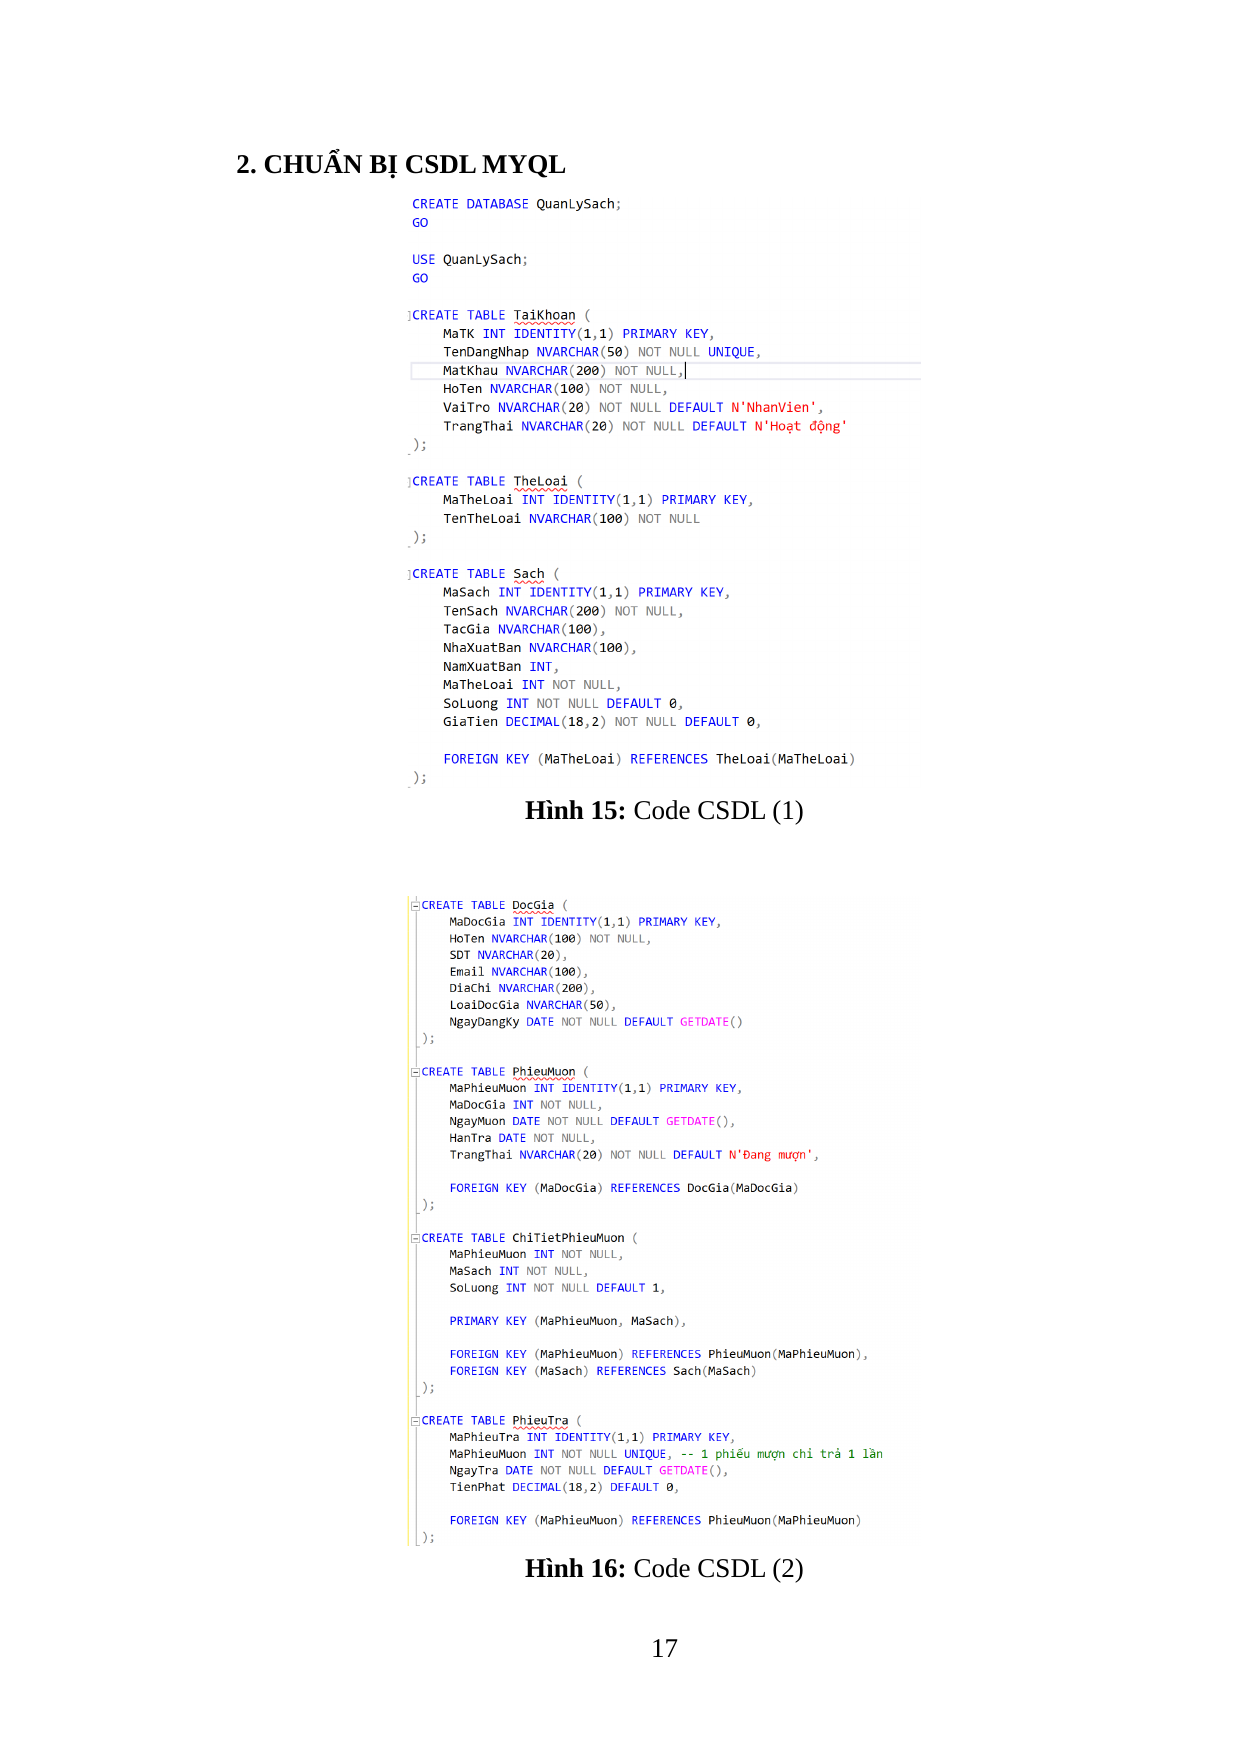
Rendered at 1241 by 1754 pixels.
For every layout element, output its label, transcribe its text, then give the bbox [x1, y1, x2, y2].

picture [407, 197, 921, 788]
picture [407, 896, 922, 1546]
subtitle 2. CHUẨN BỊ CSDL MYQL [236, 148, 1092, 179]
text Hình 16: Code CSDL (2) [236, 1552, 1092, 1583]
text Hình 15: Code CSDL (1) [236, 794, 1092, 825]
